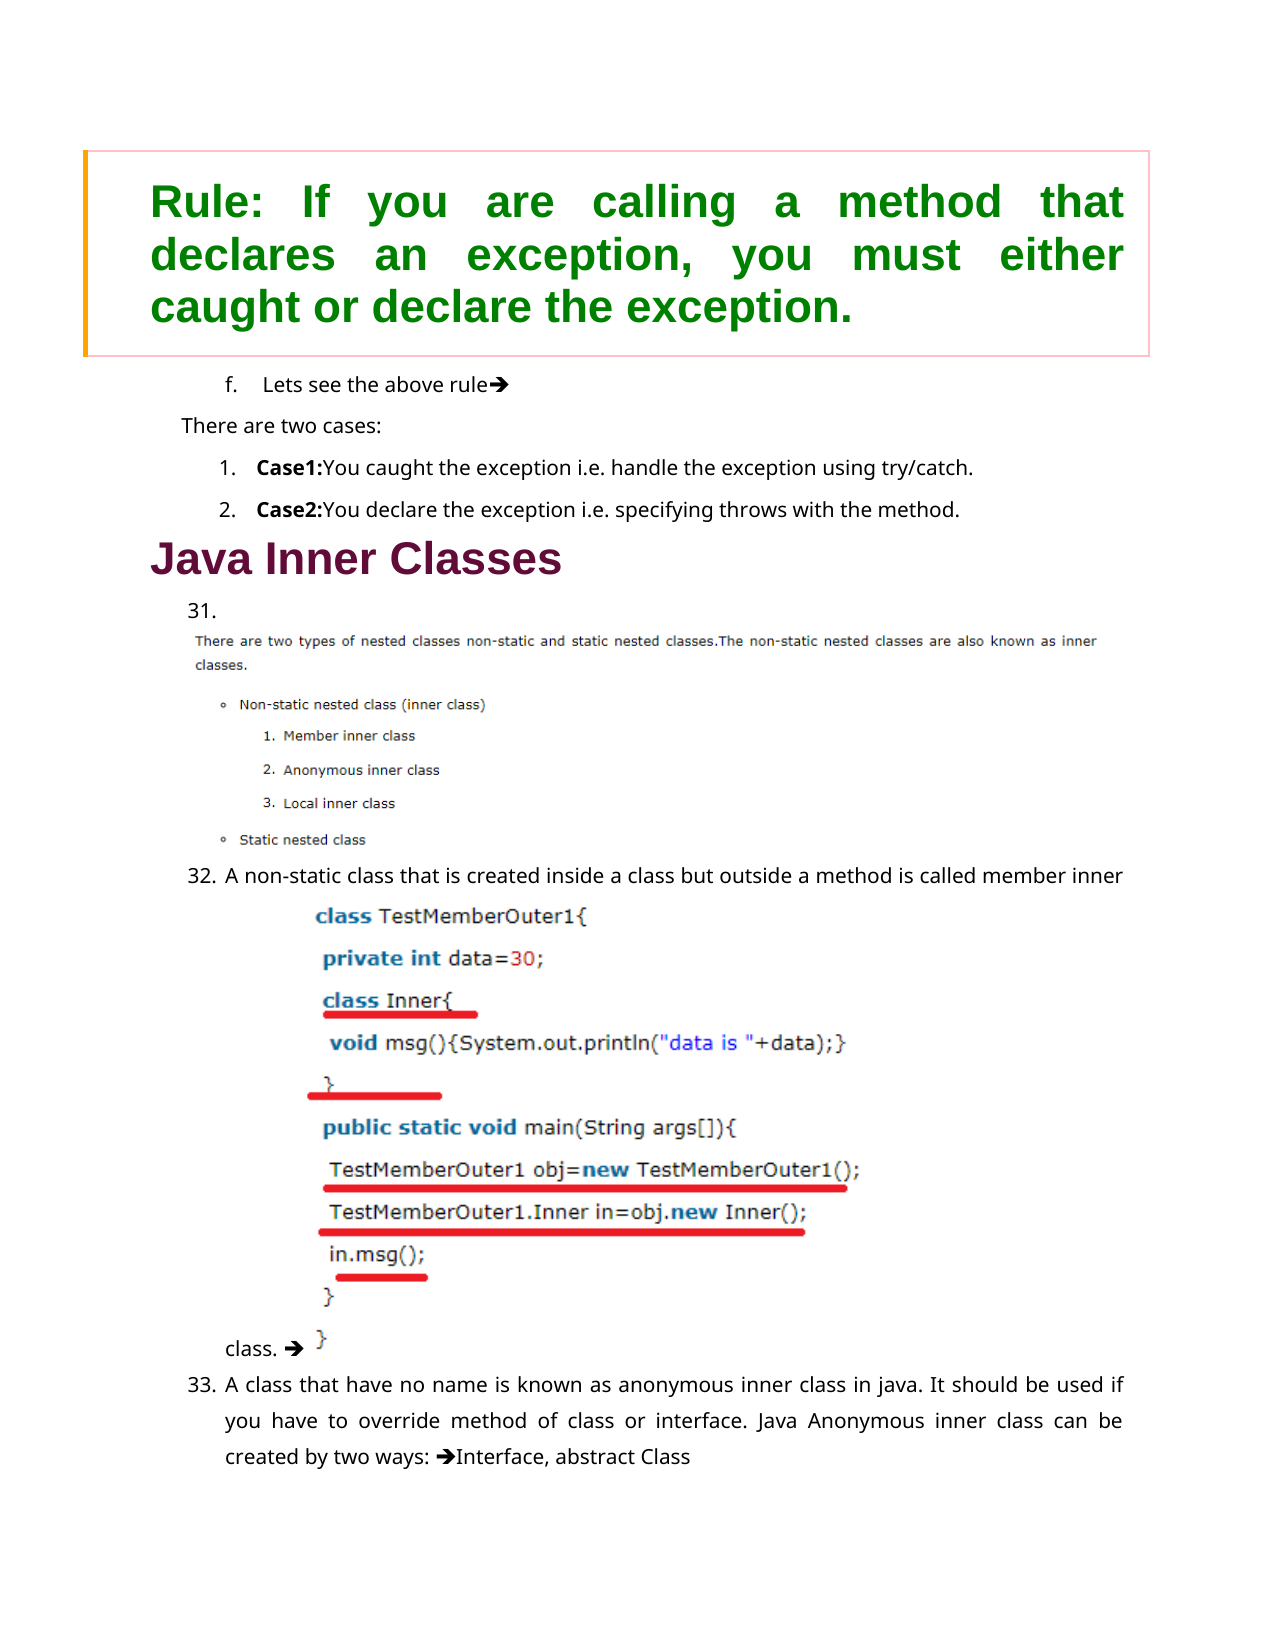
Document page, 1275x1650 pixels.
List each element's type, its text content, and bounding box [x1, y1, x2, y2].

subtitle Rule: If you are calling a method that declares an exception, you must either caught or declare the exception. [88, 152, 1148, 355]
list A class that have no name is known as anonymous inner class in java. It should be used if you have to override method of class or interface. Java Anonymous inner class can be created by two ways: Interface, abstract Class [187, 1362, 1125, 1470]
picture [303, 889, 976, 1357]
subtitle Java Inner Classes [150, 531, 1125, 584]
text There are two cases: [181, 403, 1125, 439]
picture [187, 625, 1163, 854]
list Case1:You caught the exception i.e. handle the exception using try/catch. [219, 445, 1125, 481]
list Case2:You declare the exception i.e. specifying throws with the method. [219, 488, 1125, 523]
list Lets see the above rule [225, 362, 1125, 398]
